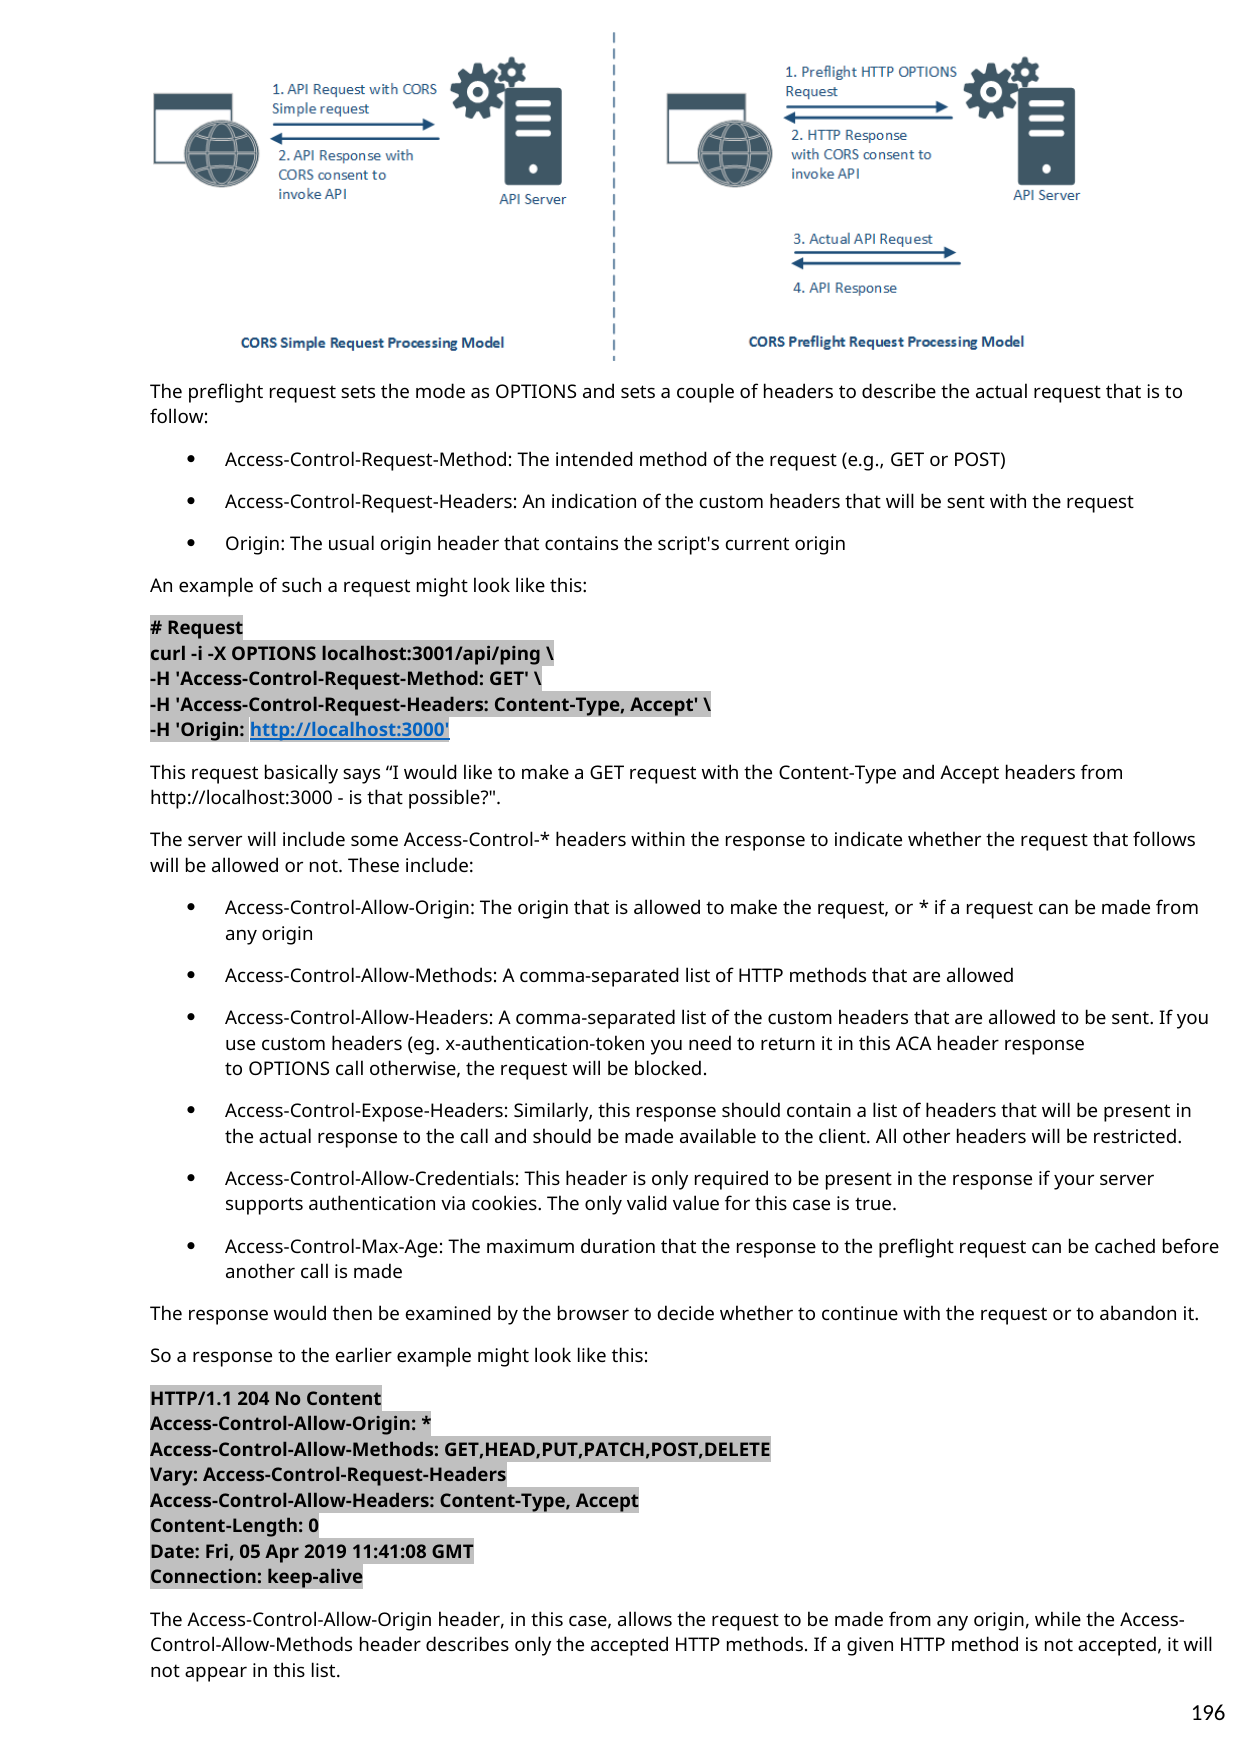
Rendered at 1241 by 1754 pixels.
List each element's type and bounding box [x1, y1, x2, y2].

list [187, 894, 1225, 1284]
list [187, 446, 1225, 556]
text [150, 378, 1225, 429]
picture [150, 31, 1091, 362]
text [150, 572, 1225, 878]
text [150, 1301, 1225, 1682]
